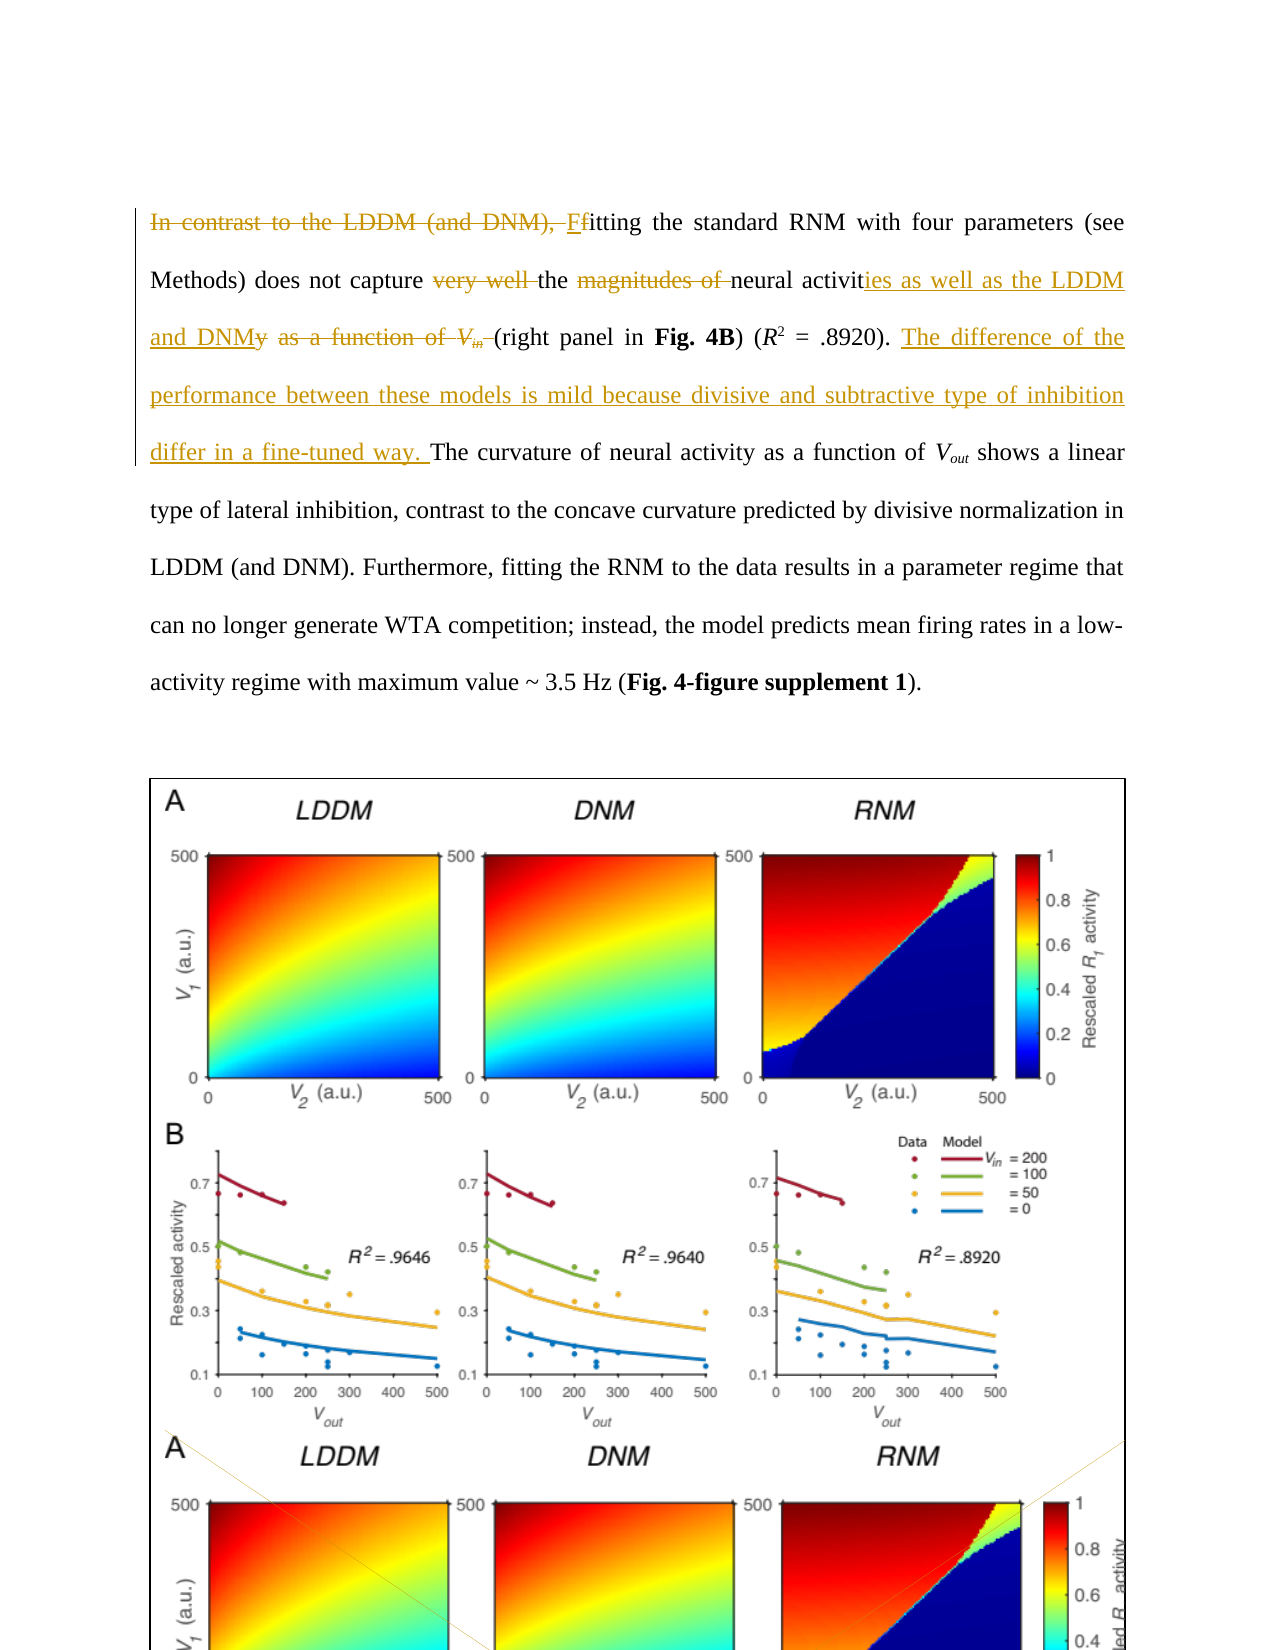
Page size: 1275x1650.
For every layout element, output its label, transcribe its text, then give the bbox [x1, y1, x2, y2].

text itting the standard RNM with four parameters (see Methods) does not capture the neural activit (right panel in Fig. 4B) (R2 = .8920). The curvature of neural activity as a function of Vout shows a linear type of lateral inhibition, contrast to the concave curvature predicted by divisive normalization in LDDM (and DNM). Furthermore, fitting the RNM to the data results in a parameter regime that can no longer generate WTA competition; instead, the model predicts mean firing rates in a low-activity regime with maximum value ~ 3.5 Hz (Fig. 4-figure supplement 1). [150, 207, 1125, 405]
text itting the standard RNM with four parameters (see Methods) does not capture the neural activit (right panel in Fig. 4B) (R2 = .8920). The curvature of neural activity as a function of Vout shows a linear type of lateral inhibition, contrast to the concave curvature predicted by divisive normalization in LDDM (and DNM). Furthermore, fitting the RNM to the data results in a parameter regime that can no longer generate WTA competition; instead, the model predicts mean firing rates in a low-activity regime with maximum value ~ 3.5 Hz (Fig. 4-figure supplement 1). [150, 406, 1125, 696]
